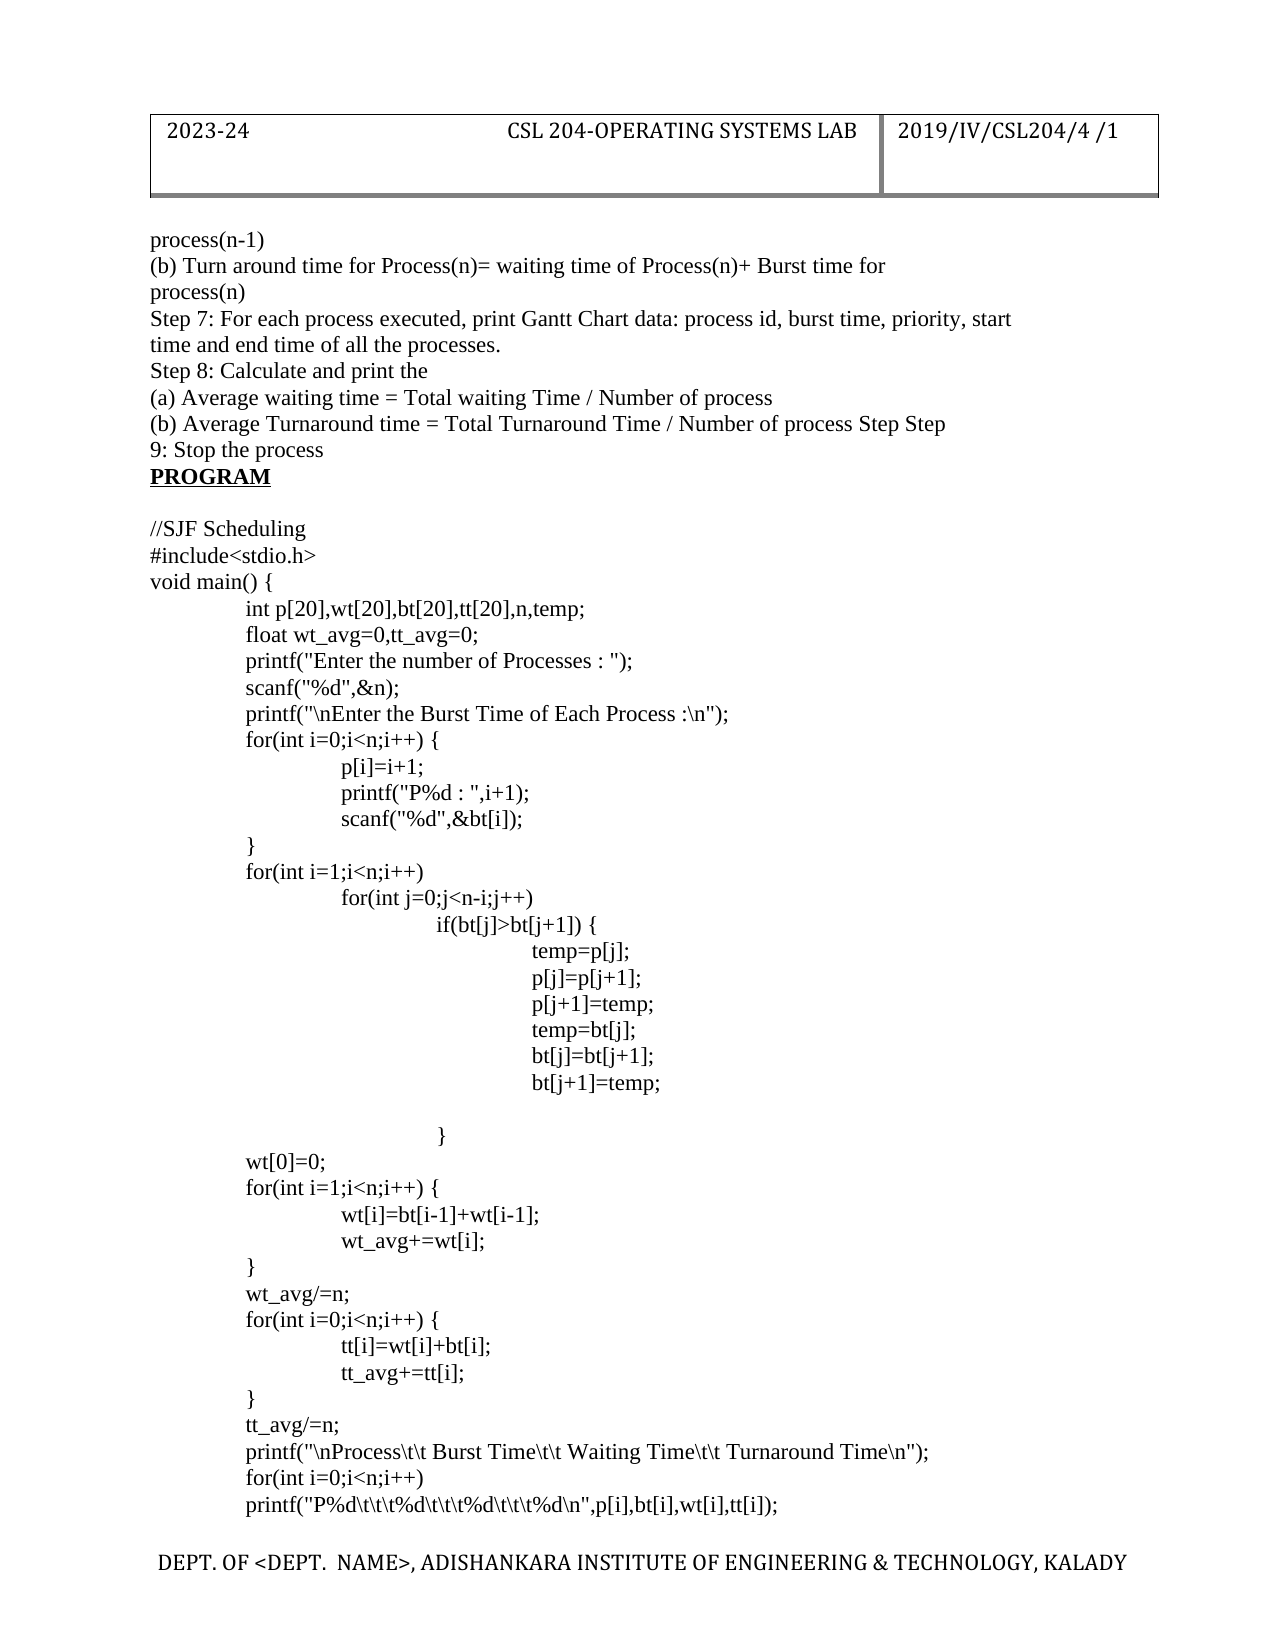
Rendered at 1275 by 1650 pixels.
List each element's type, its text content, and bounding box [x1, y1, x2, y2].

text for(int i=1;i<n;i++) { [150, 1174, 1134, 1201]
text } [150, 1253, 1134, 1280]
text void main() { [150, 568, 1134, 594]
text int p[20],wt[20],bt[20],tt[20],n,temp; [150, 594, 1134, 621]
text scanf("%d",&n); [150, 674, 1134, 700]
text wt[i]=bt[i-1]+wt[i-1]; [150, 1201, 1134, 1227]
text (a) Average waiting time = Total waiting Time / Number of process [150, 384, 1134, 410]
text scanf("%d",&bt[i]); [150, 805, 1134, 832]
text temp=bt[j]; [150, 1016, 1134, 1043]
text Step 7: For each process executed, print Gantt Chart data: process id, burst time, priority, start [150, 305, 1134, 331]
text } [150, 1122, 1134, 1148]
text process(n-1) [150, 226, 1134, 252]
text p[i]=i+1; [150, 753, 1134, 779]
text for(int i=0;i<n;i++) [150, 1464, 1134, 1491]
text printf("P%d\t\t\t%d\t\t\t%d\t\t\t%d\n",p[i],bt[i],wt[i],tt[i]); [150, 1491, 1134, 1517]
text p[j]=p[j+1]; [150, 963, 1134, 990]
text printf("\nEnter the Burst Time of Each Process :\n"); [150, 700, 1134, 726]
text } [150, 832, 1134, 858]
text if(bt[j]>bt[j+1]) { [150, 911, 1134, 937]
text time and end time of all the processes. [150, 331, 1134, 357]
text p[j+1]=temp; [150, 990, 1134, 1016]
text PROGRAM [150, 463, 1134, 489]
text } [150, 1385, 1134, 1412]
text (b) Turn around time for Process(n)= waiting time of Process(n)+ Burst time for [150, 252, 1134, 278]
text temp=p[j]; [150, 937, 1134, 963]
text (b) Average Turnaround time = Total Turnaround Time / Number of process Step Step [150, 410, 1134, 436]
text bt[j]=bt[j+1]; [150, 1043, 1134, 1069]
text bt[j+1]=temp; [150, 1069, 1134, 1095]
text wt[0]=0; [150, 1148, 1134, 1174]
text 9: Stop the process [150, 436, 1134, 463]
text for(int i=0;i<n;i++) { [150, 1306, 1134, 1332]
text for(int i=0;i<n;i++) { [150, 726, 1134, 753]
text printf("\nProcess\t\t Burst Time\t\t Waiting Time\t\t Turnaround Time\n"); [150, 1438, 1134, 1464]
text process(n) [150, 278, 1134, 305]
text tt_avg+=tt[i]; [150, 1359, 1134, 1385]
text #include<stdio.h> [150, 542, 1134, 568]
text wt_avg/=n; [150, 1280, 1134, 1306]
text for(int j=0;j<n-i;j++) [150, 884, 1134, 911]
text float wt_avg=0,tt_avg=0; [150, 621, 1134, 647]
text //SJF Scheduling [150, 516, 1134, 542]
text tt_avg/=n; [150, 1412, 1134, 1438]
text for(int i=1;i<n;i++) [150, 858, 1134, 884]
text printf("Enter the number of Processes : "); [150, 647, 1134, 674]
text tt[i]=wt[i]+bt[i]; [150, 1332, 1134, 1359]
text wt_avg+=wt[i]; [150, 1227, 1134, 1253]
text Step 8: Calculate and print the [150, 357, 1134, 384]
text printf("P%d : ",i+1); [150, 779, 1134, 805]
